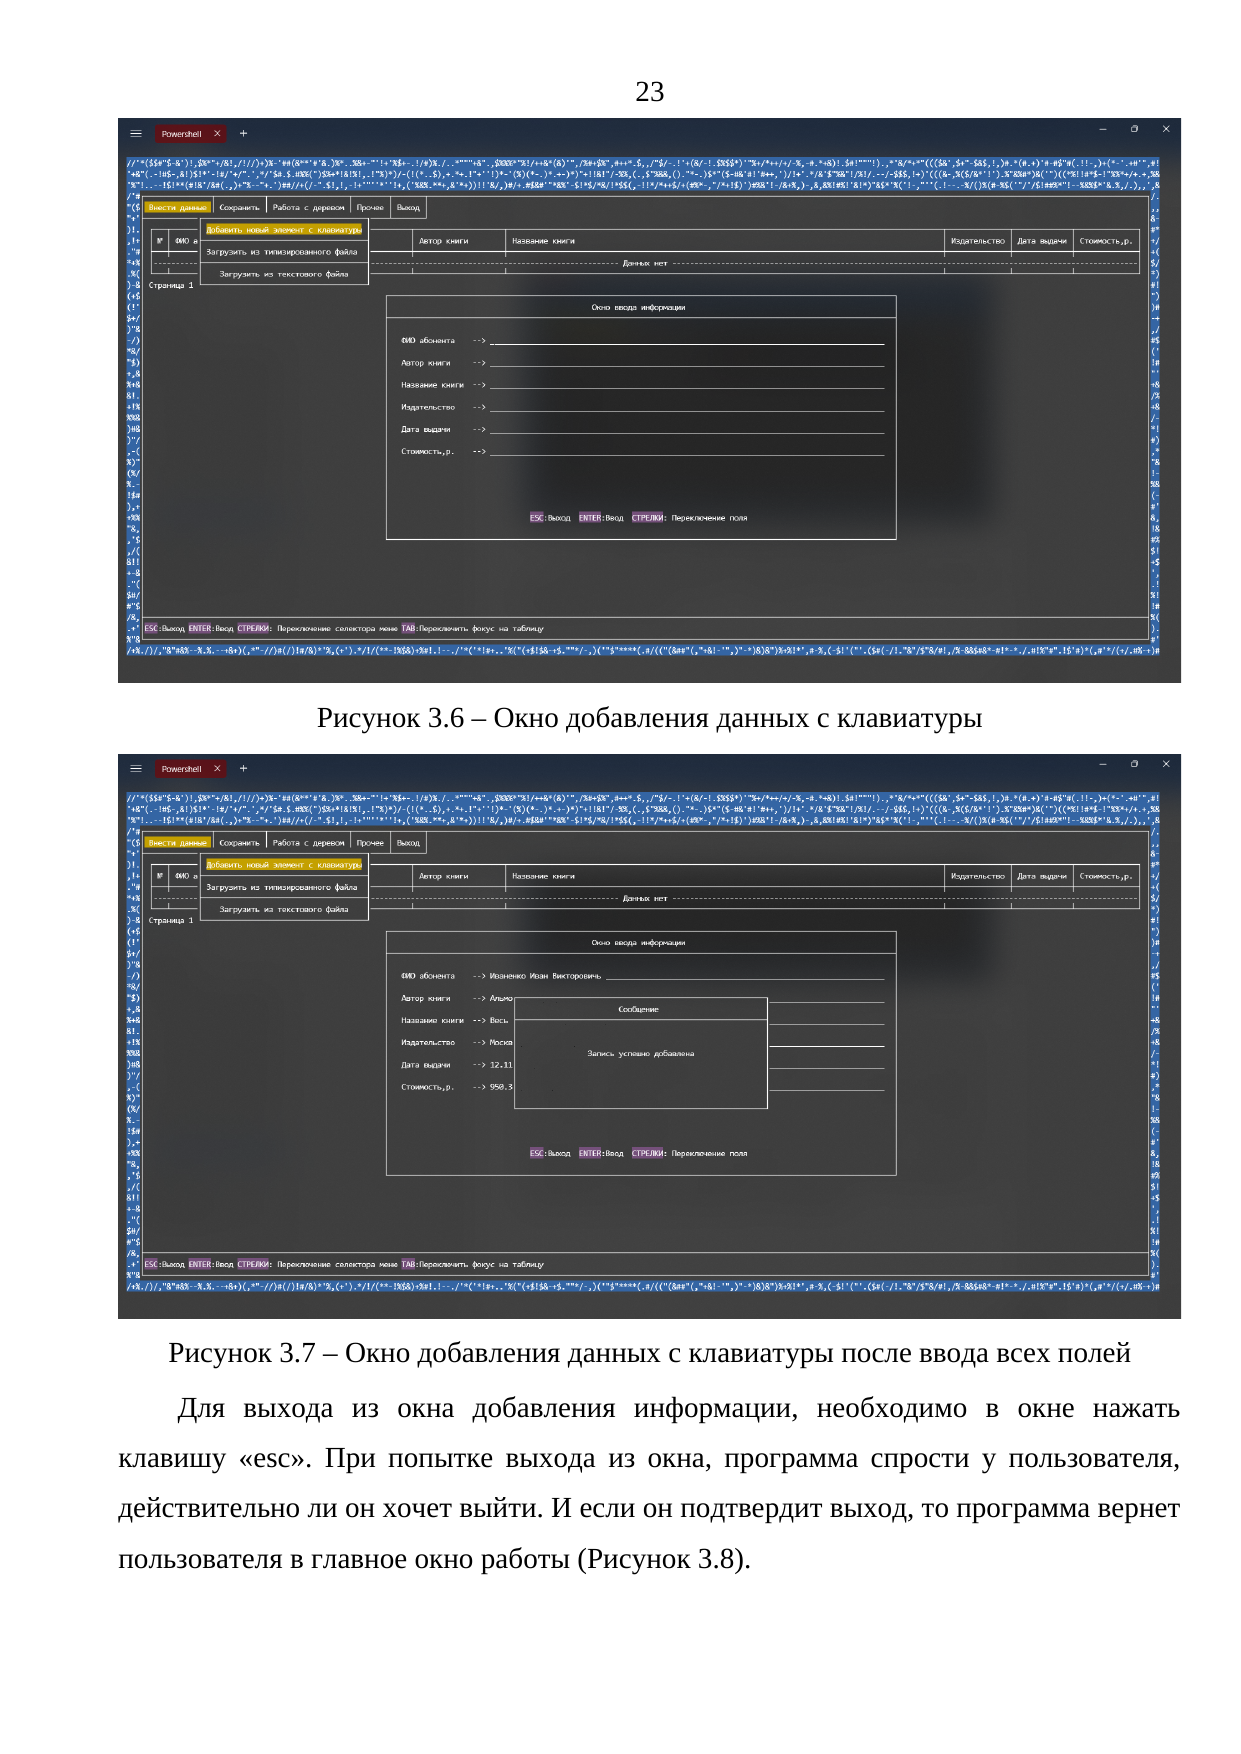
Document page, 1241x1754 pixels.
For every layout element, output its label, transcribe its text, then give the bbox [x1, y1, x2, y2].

text Рисунок 3.7 – Окно добавления данных с клавиатуры после ввода всех полей [118, 1336, 1181, 1369]
text Рисунок 3.6 – Окно добавления данных с клавиатуры [118, 700, 1181, 733]
picture [118, 754, 1182, 1319]
picture [118, 118, 1182, 683]
text Для выхода из окна добавления информации, необходимо в окне нажать клавишу «esc». При попытке выхода из окна, программа спрости у пользователя, действительно ли он хочет выйти. И если он подтвердит выход, то программа вернет пользователя в главное окно работы (Рисунок 3.8). [118, 1390, 1181, 1574]
